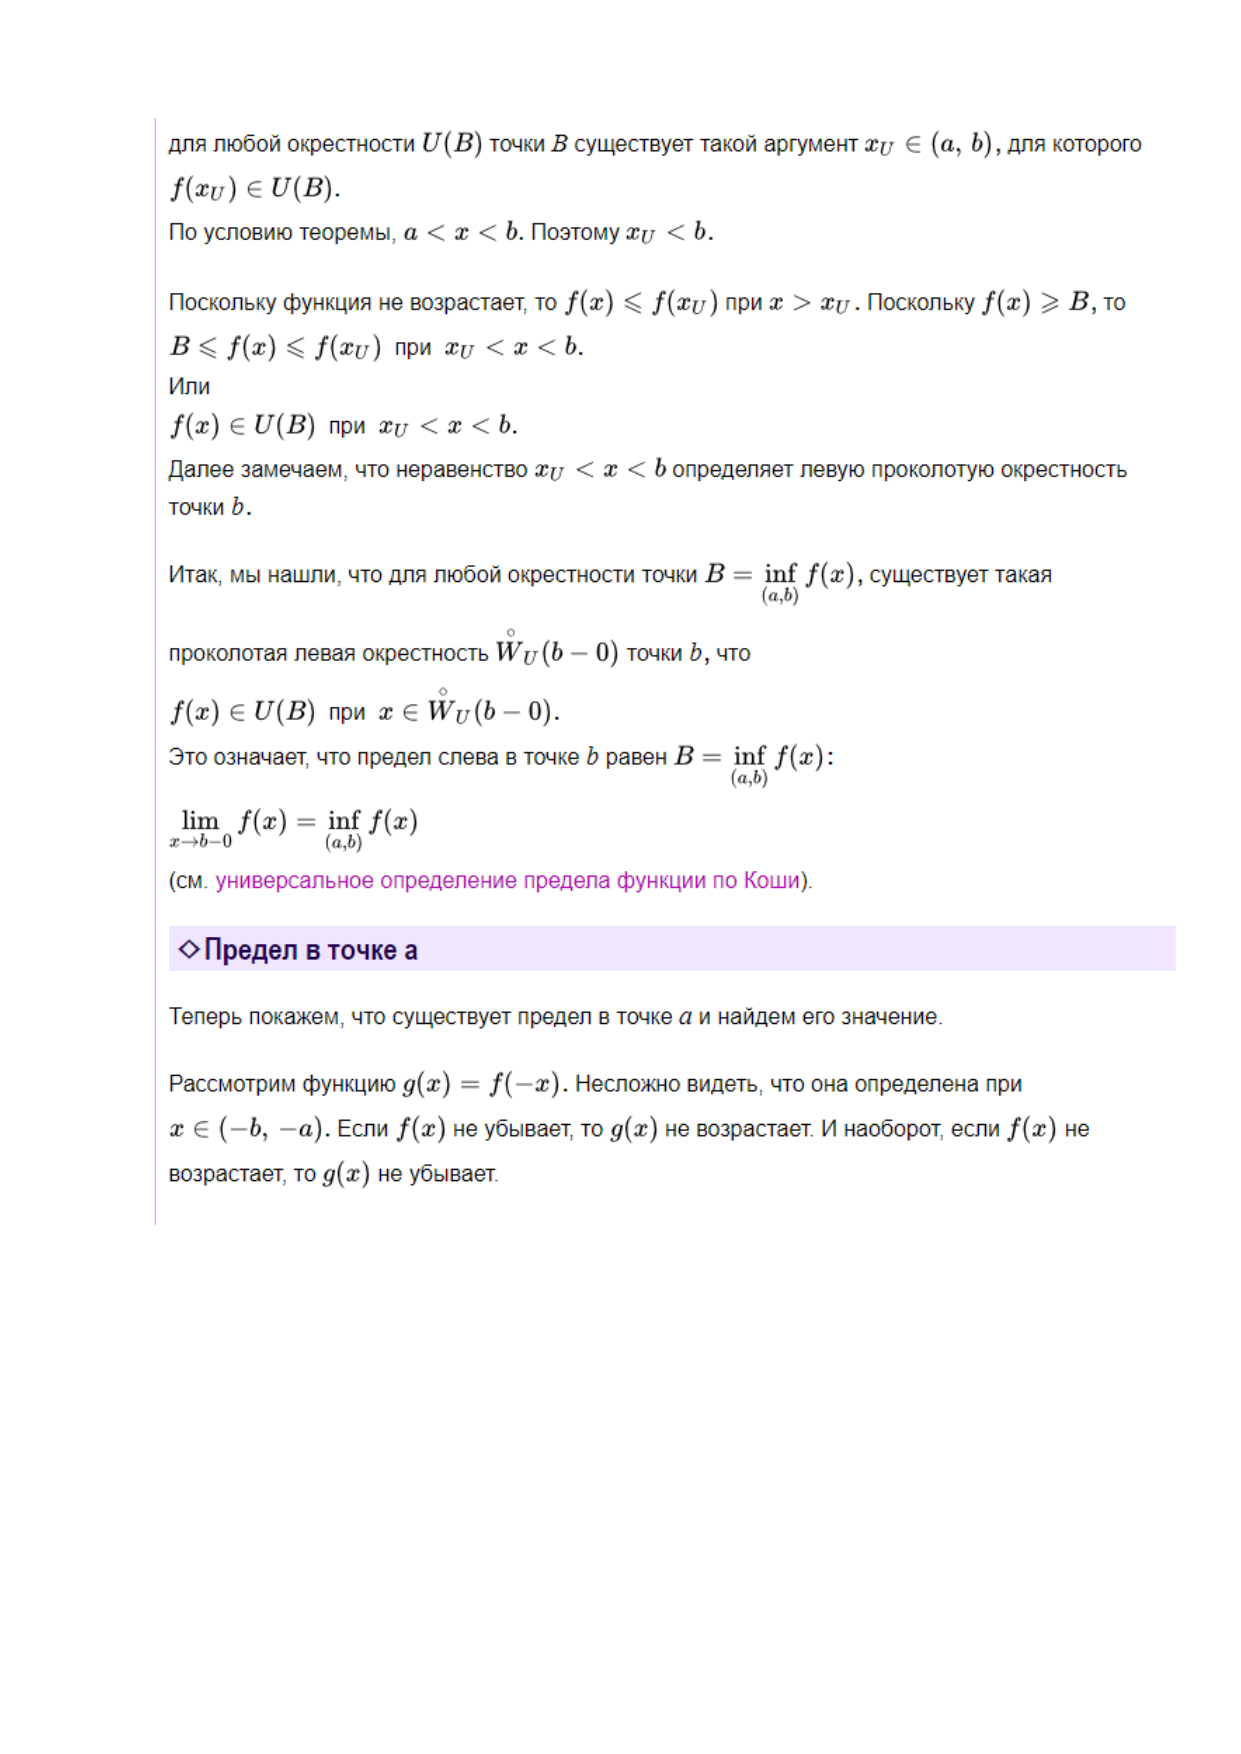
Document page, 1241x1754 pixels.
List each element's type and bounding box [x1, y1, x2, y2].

picture [154, 118, 1183, 1225]
